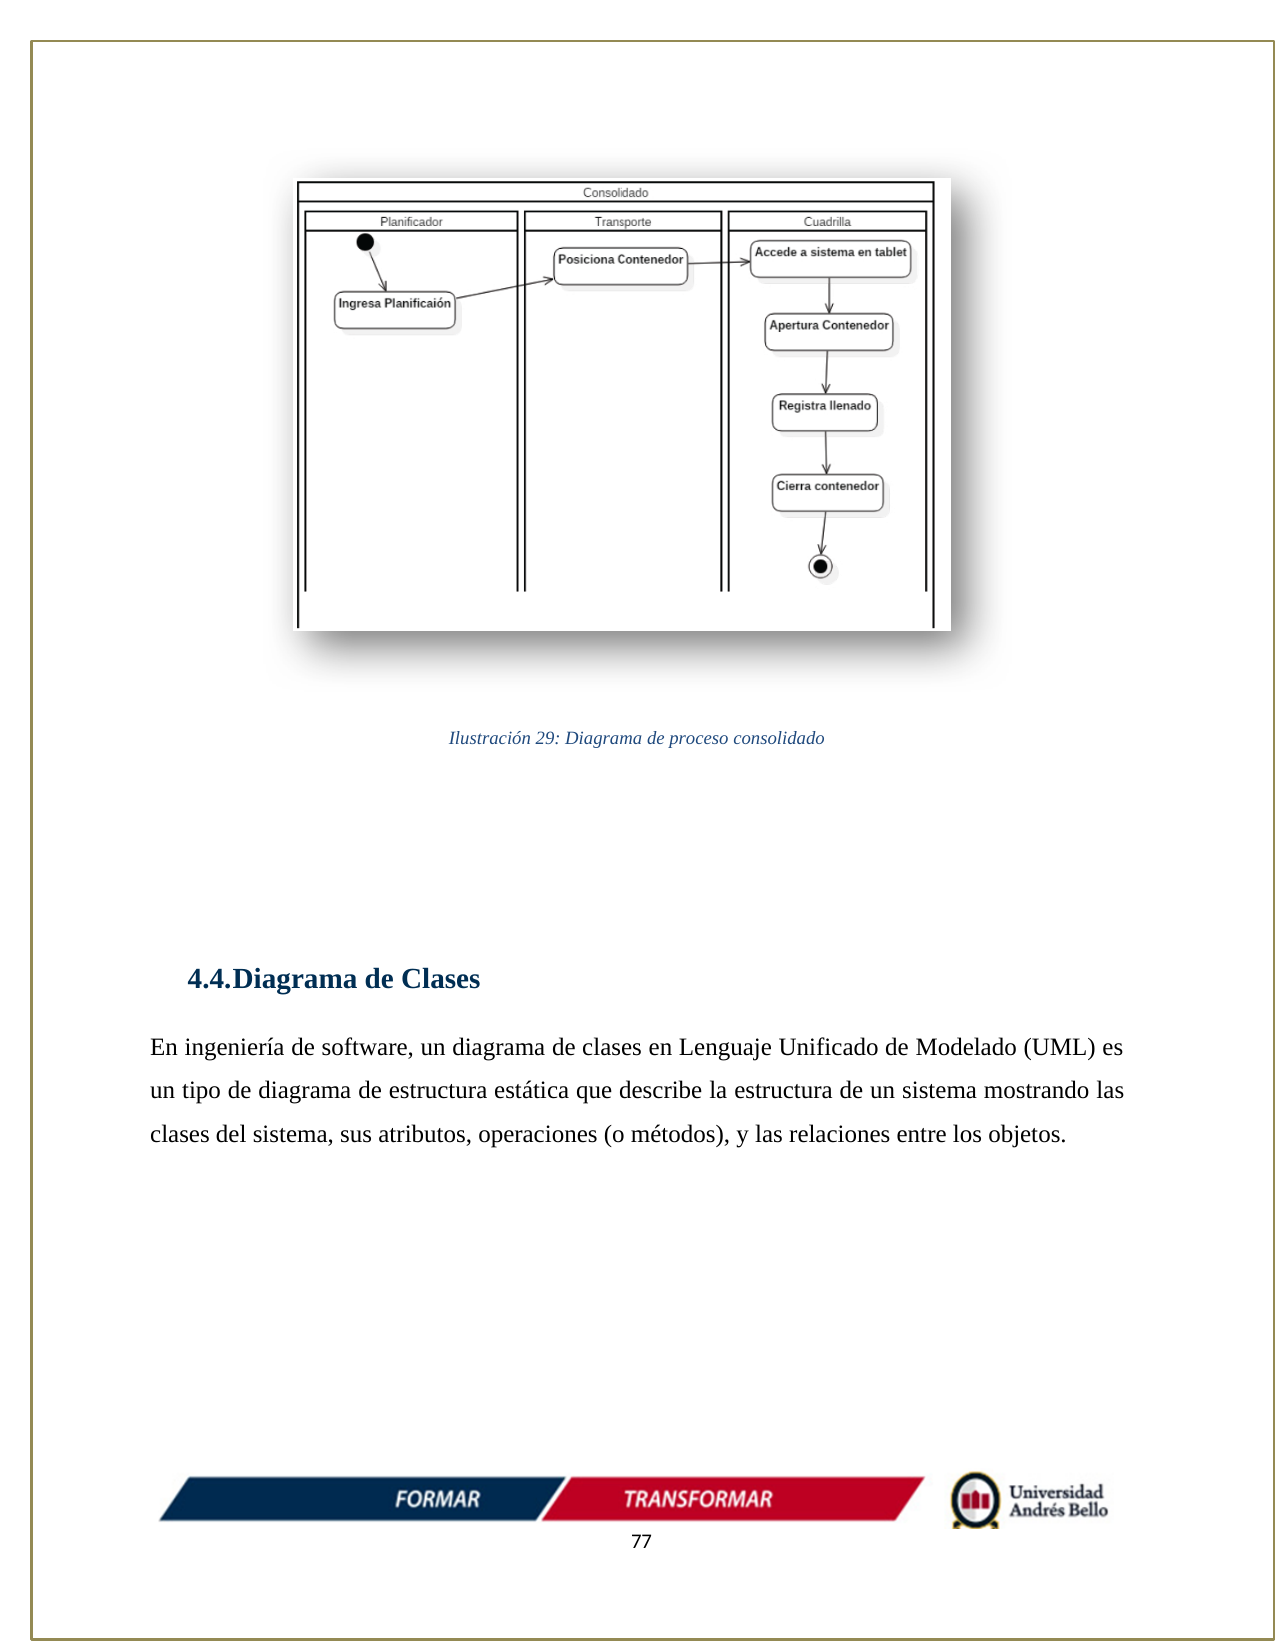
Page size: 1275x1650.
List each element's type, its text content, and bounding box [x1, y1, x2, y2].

picture [157, 1468, 1133, 1529]
picture [293, 178, 951, 631]
text En ingeniería de software, un diagrama de clases en Lenguaje Unificado de Modelado (UML) es un tipo de diagrama de estructura estática que describe la estructura de un sistema mostrando las clases del sistema, sus atributos, operaciones (o métodos), y las relaciones entre los objetos. [150, 1032, 1125, 1147]
subtitle Diagrama de Clases [187, 961, 1125, 995]
text Ilustración 29: Diagrama de proceso consolidado [150, 727, 1125, 749]
